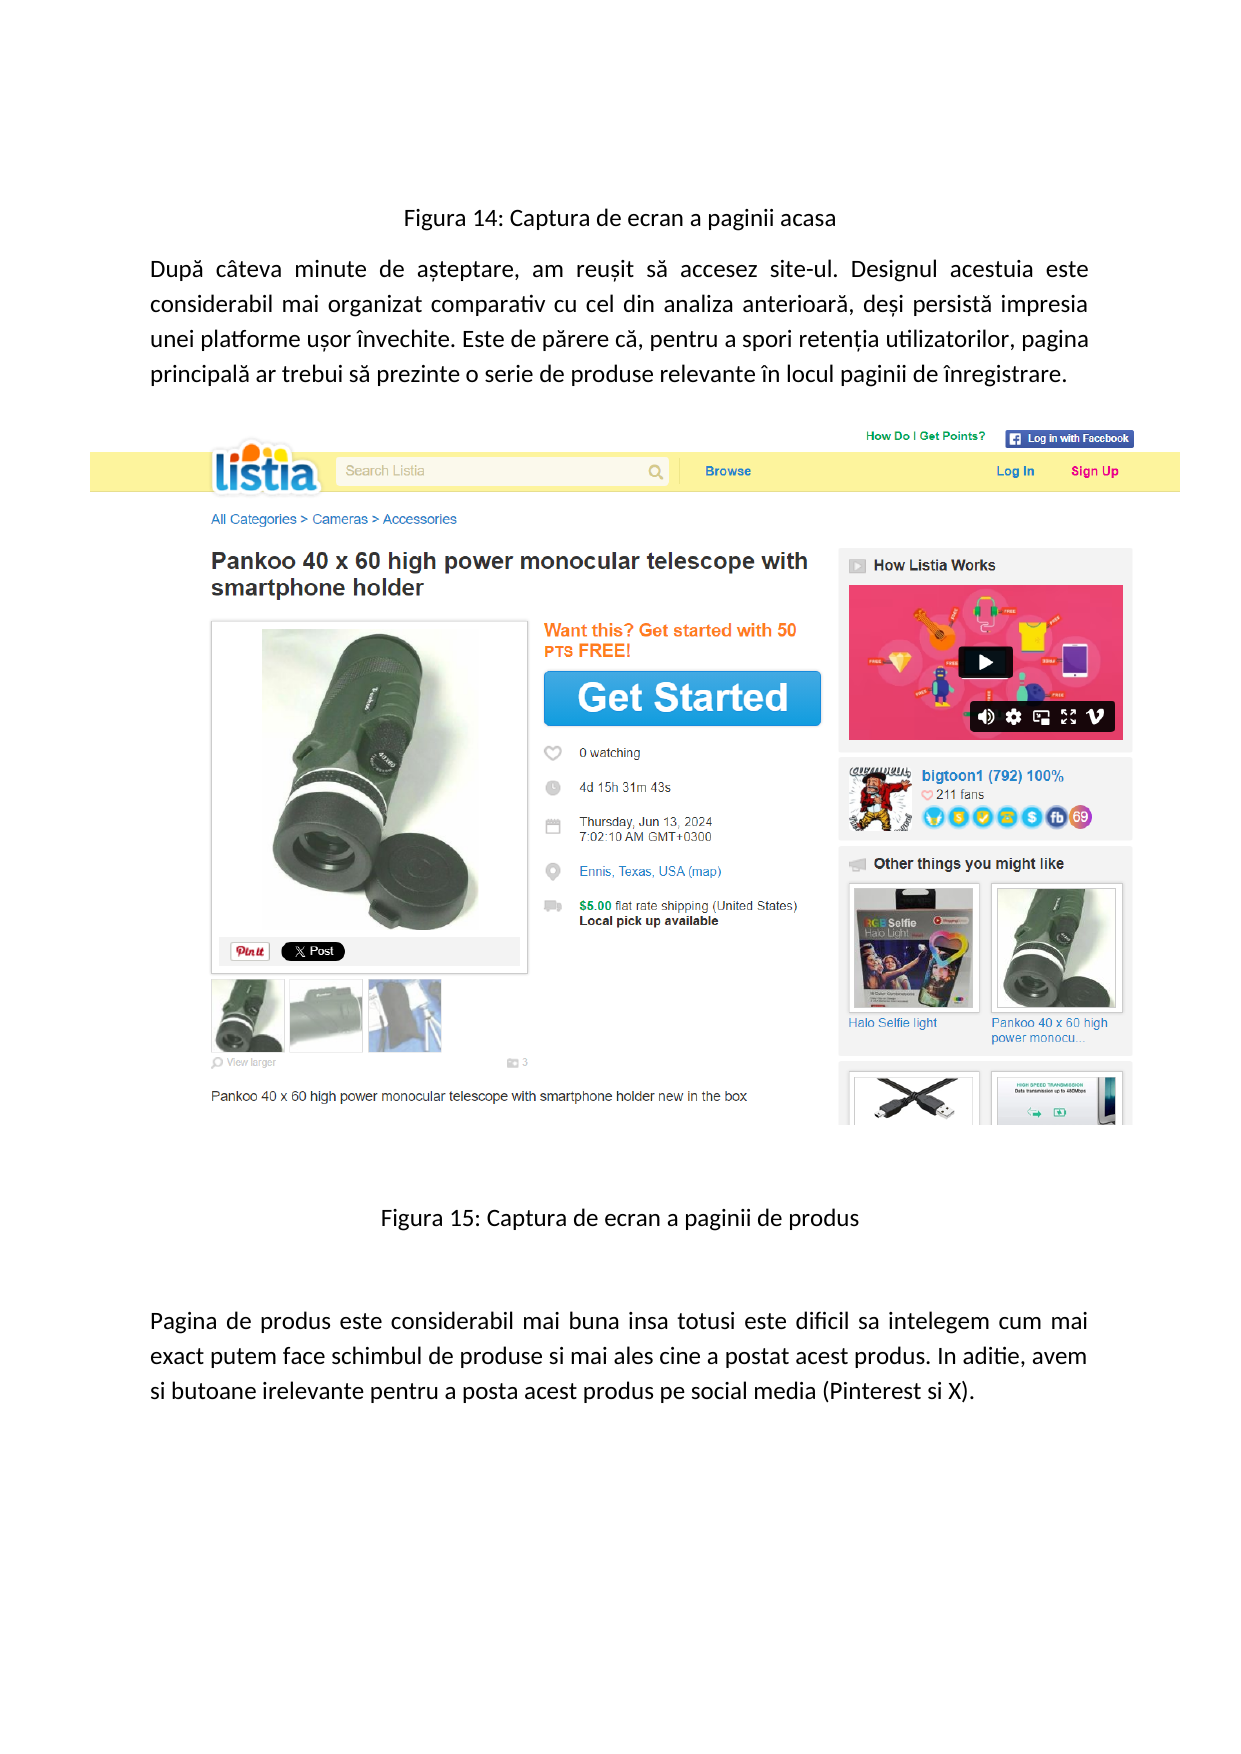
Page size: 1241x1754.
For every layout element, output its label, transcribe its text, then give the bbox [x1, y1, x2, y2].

text Pagina de produs este considerabil mai buna insa totusi este dificil sa intelegem cum mai exact putem face schimbul de produse si mai ales cine a postat acest produs. In aditie, avem si butoane irelevante pentru a posta acest produs pe social media (Pinterest si X). [150, 1306, 1090, 1406]
text Figura 15: Captura de ecran a paginii de produs [150, 1202, 1090, 1233]
text Figura 14: Captura de ecran a paginii acasa [150, 202, 1090, 232]
text După câteva minute de așteptare, am reușit să accesez site-ul. Designul acestuia este considerabil mai organizat comparativ cu cel din analiza anterioară, deși persistă impresia unei platforme ușor învechite. Este de părere că, pentru a spori retenția utilizatorilor, pagina principală ar trebui să prezinte o serie de produse relevante în locul paginii de înregistrare. [150, 253, 1090, 389]
picture [90, 428, 1180, 1125]
